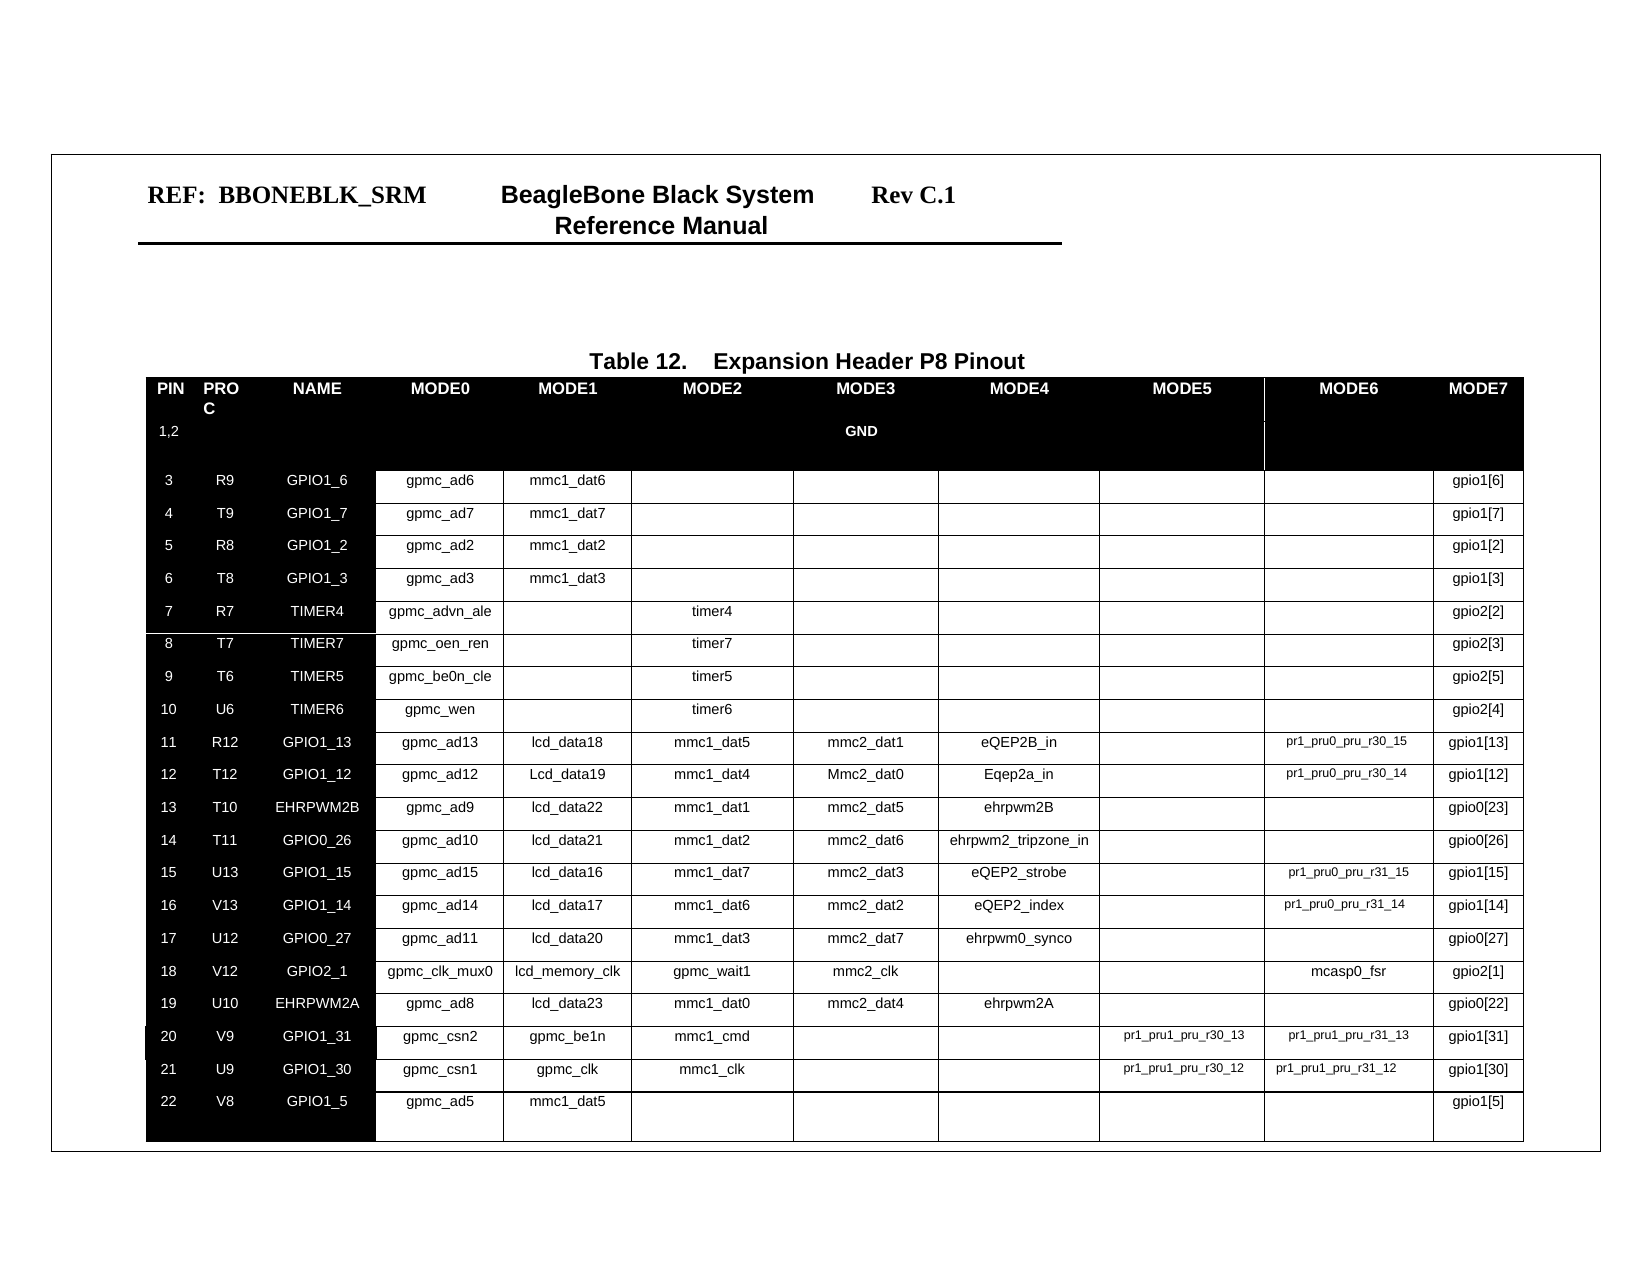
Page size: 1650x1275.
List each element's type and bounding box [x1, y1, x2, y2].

table_header [52, 155, 1600, 1151]
